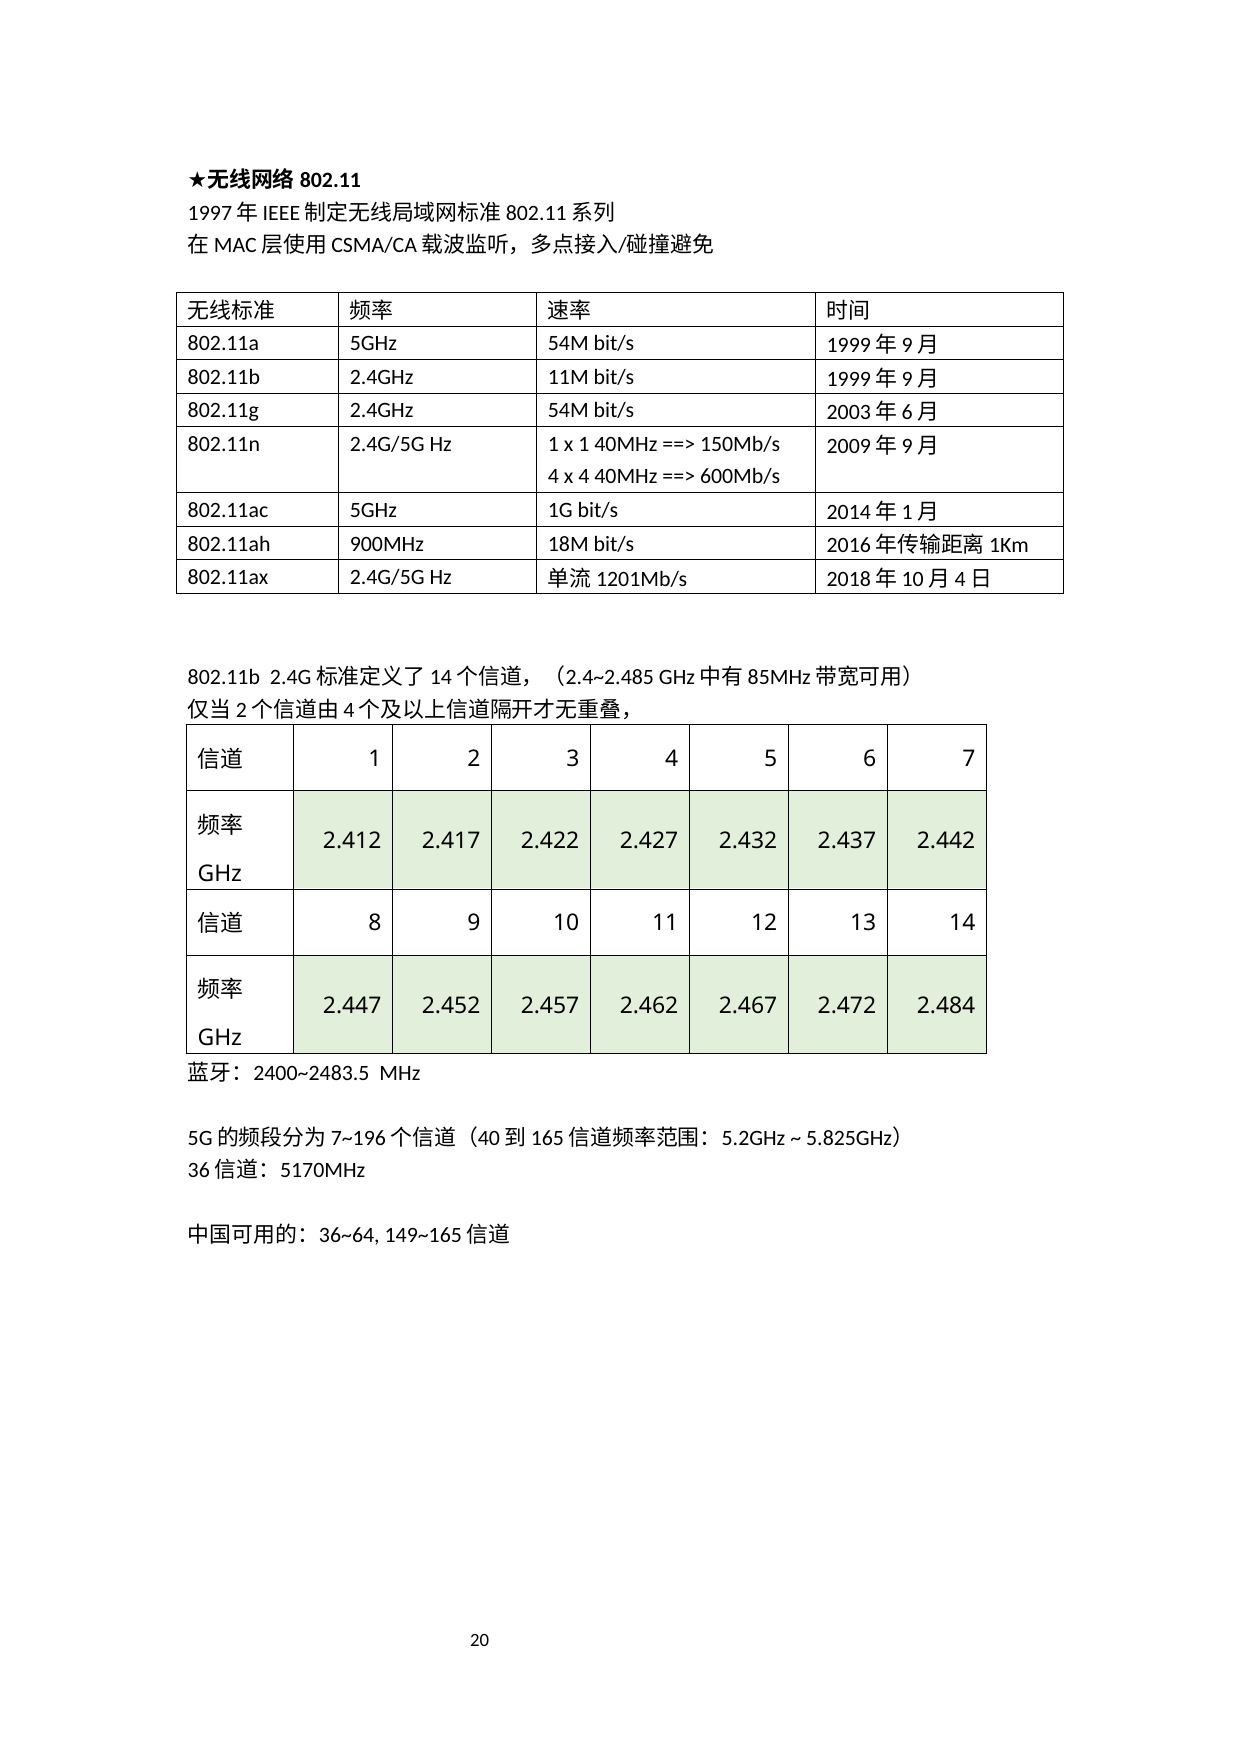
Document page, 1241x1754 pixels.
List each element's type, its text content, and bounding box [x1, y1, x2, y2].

table_cell 2.452 [393, 956, 491, 1053]
table_cell 13 [789, 890, 887, 954]
table_cell 1 x 1 40MHz ==> 150Mb/s 4 x 4 40MHz ==> 600Mb/s [537, 427, 815, 492]
table_cell 2.462 [591, 956, 689, 1053]
text 36信道：5170MHz [187, 1152, 1053, 1184]
table_header 速率 [537, 293, 815, 326]
text 在MAC层使用CSMA/CA载波监听，多点接入/碰撞避免 [187, 227, 1053, 259]
table_cell 2.447 [294, 956, 392, 1053]
table_header 信道 [187, 725, 293, 790]
table_cell 2.412 [294, 791, 392, 888]
table_header 时间 [816, 293, 1063, 326]
table_cell 2.4G/5G Hz [339, 560, 536, 593]
table_cell 2.472 [789, 956, 887, 1053]
table_header 3 [492, 725, 590, 790]
table_cell 1999年9月 [816, 327, 1063, 359]
table_cell 802.11a [177, 327, 338, 359]
table_cell 1999年9月 [816, 360, 1063, 393]
table_cell 900MHz [339, 527, 536, 559]
text 仅当2个信道由4个及以上信道隔开才无重叠， [187, 691, 1053, 724]
table_cell 1G bit/s [537, 493, 815, 526]
table_cell 12 [690, 890, 788, 954]
table_cell 2.4G/5G Hz [339, 427, 536, 492]
text 802.11b 2.4G标准定义了14个信道，（2.4~2.485 GHz中有85MHz带宽可用） [187, 659, 1053, 691]
table_cell 11 [591, 890, 689, 954]
table_cell 2.4GHz [339, 394, 536, 426]
table_cell 2.457 [492, 956, 590, 1053]
table_cell 2.437 [789, 791, 887, 888]
table_cell 2018年10月4日 [816, 560, 1063, 593]
text 1997年IEEE制定无线局域网标准802.11系列 [187, 194, 1053, 227]
table_cell 频率GHz [187, 791, 293, 888]
text 蓝牙：2400~2483.5 MHz [187, 1054, 1053, 1087]
table_cell 2.427 [591, 791, 689, 888]
table_cell 54M bit/s [537, 327, 815, 359]
table_header 1 [294, 725, 392, 790]
table_cell 2.4GHz [339, 360, 536, 393]
table_cell 11M bit/s [537, 360, 815, 393]
text 5G的频段分为7~196个信道（40到165信道频率范围：5.2GHz ~ 5.825GHz） [187, 1119, 1053, 1152]
table_cell 8 [294, 890, 392, 954]
table_cell 9 [393, 890, 491, 954]
table_cell 802.11n [177, 427, 338, 492]
table_header 5 [690, 725, 788, 790]
table_cell 10 [492, 890, 590, 954]
text 中国可用的：36~64, 149~165信道 [187, 1217, 1053, 1249]
table_cell 2.442 [888, 791, 986, 888]
table_header 2 [393, 725, 491, 790]
table_cell 802.11ac [177, 493, 338, 526]
text ★无线网络 802.11 [187, 162, 1053, 194]
table_cell 频率GHz [187, 956, 293, 1053]
table_cell 信道 [187, 890, 293, 954]
table_cell 2.484 [888, 956, 986, 1053]
table_header 频率 [339, 293, 536, 326]
table_cell 18M bit/s [537, 527, 815, 559]
table_cell 2003年6月 [816, 394, 1063, 426]
table_header 7 [888, 725, 986, 790]
table_cell 2016年传输距离1Km [816, 527, 1063, 559]
table_cell 802.11ax [177, 560, 338, 593]
table_header 4 [591, 725, 689, 790]
table_header 6 [789, 725, 887, 790]
table_cell 802.11g [177, 394, 338, 426]
table_header 无线标准 [177, 293, 338, 326]
table_cell 2.432 [690, 791, 788, 888]
table_cell 2009年9月 [816, 427, 1063, 492]
table_cell 2.422 [492, 791, 590, 888]
table_cell 5GHz [339, 327, 536, 359]
table_cell 802.11ah [177, 527, 338, 559]
table_cell 14 [888, 890, 986, 954]
table_cell 单流1201Mb/s [537, 560, 815, 593]
table_cell 2014年1月 [816, 493, 1063, 526]
table_cell 54M bit/s [537, 394, 815, 426]
table_cell 802.11b [177, 360, 338, 393]
table_cell 2.417 [393, 791, 491, 888]
table_cell 5GHz [339, 493, 536, 526]
table_cell 2.467 [690, 956, 788, 1053]
